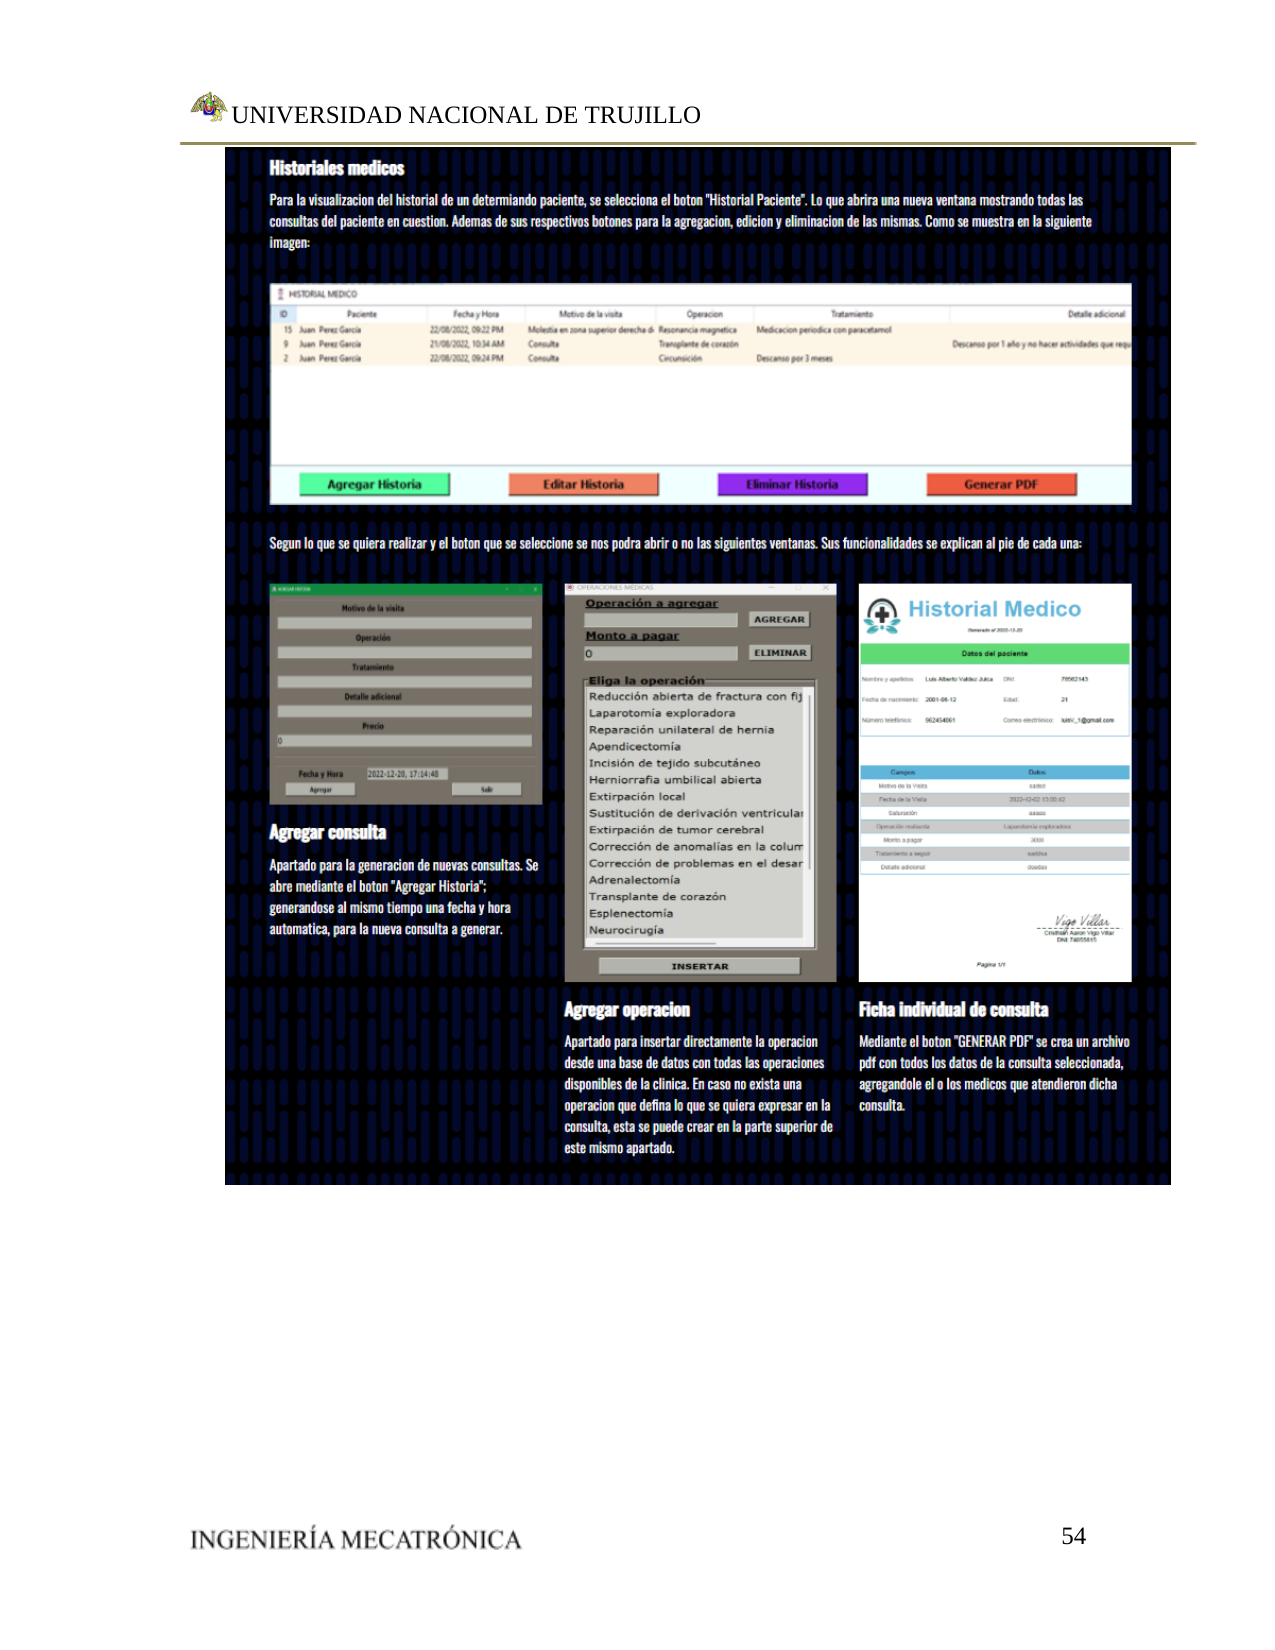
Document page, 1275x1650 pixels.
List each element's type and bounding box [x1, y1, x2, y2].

picture [225, 147, 1171, 1185]
picture [190, 91, 228, 123]
picture [176, 1509, 569, 1570]
